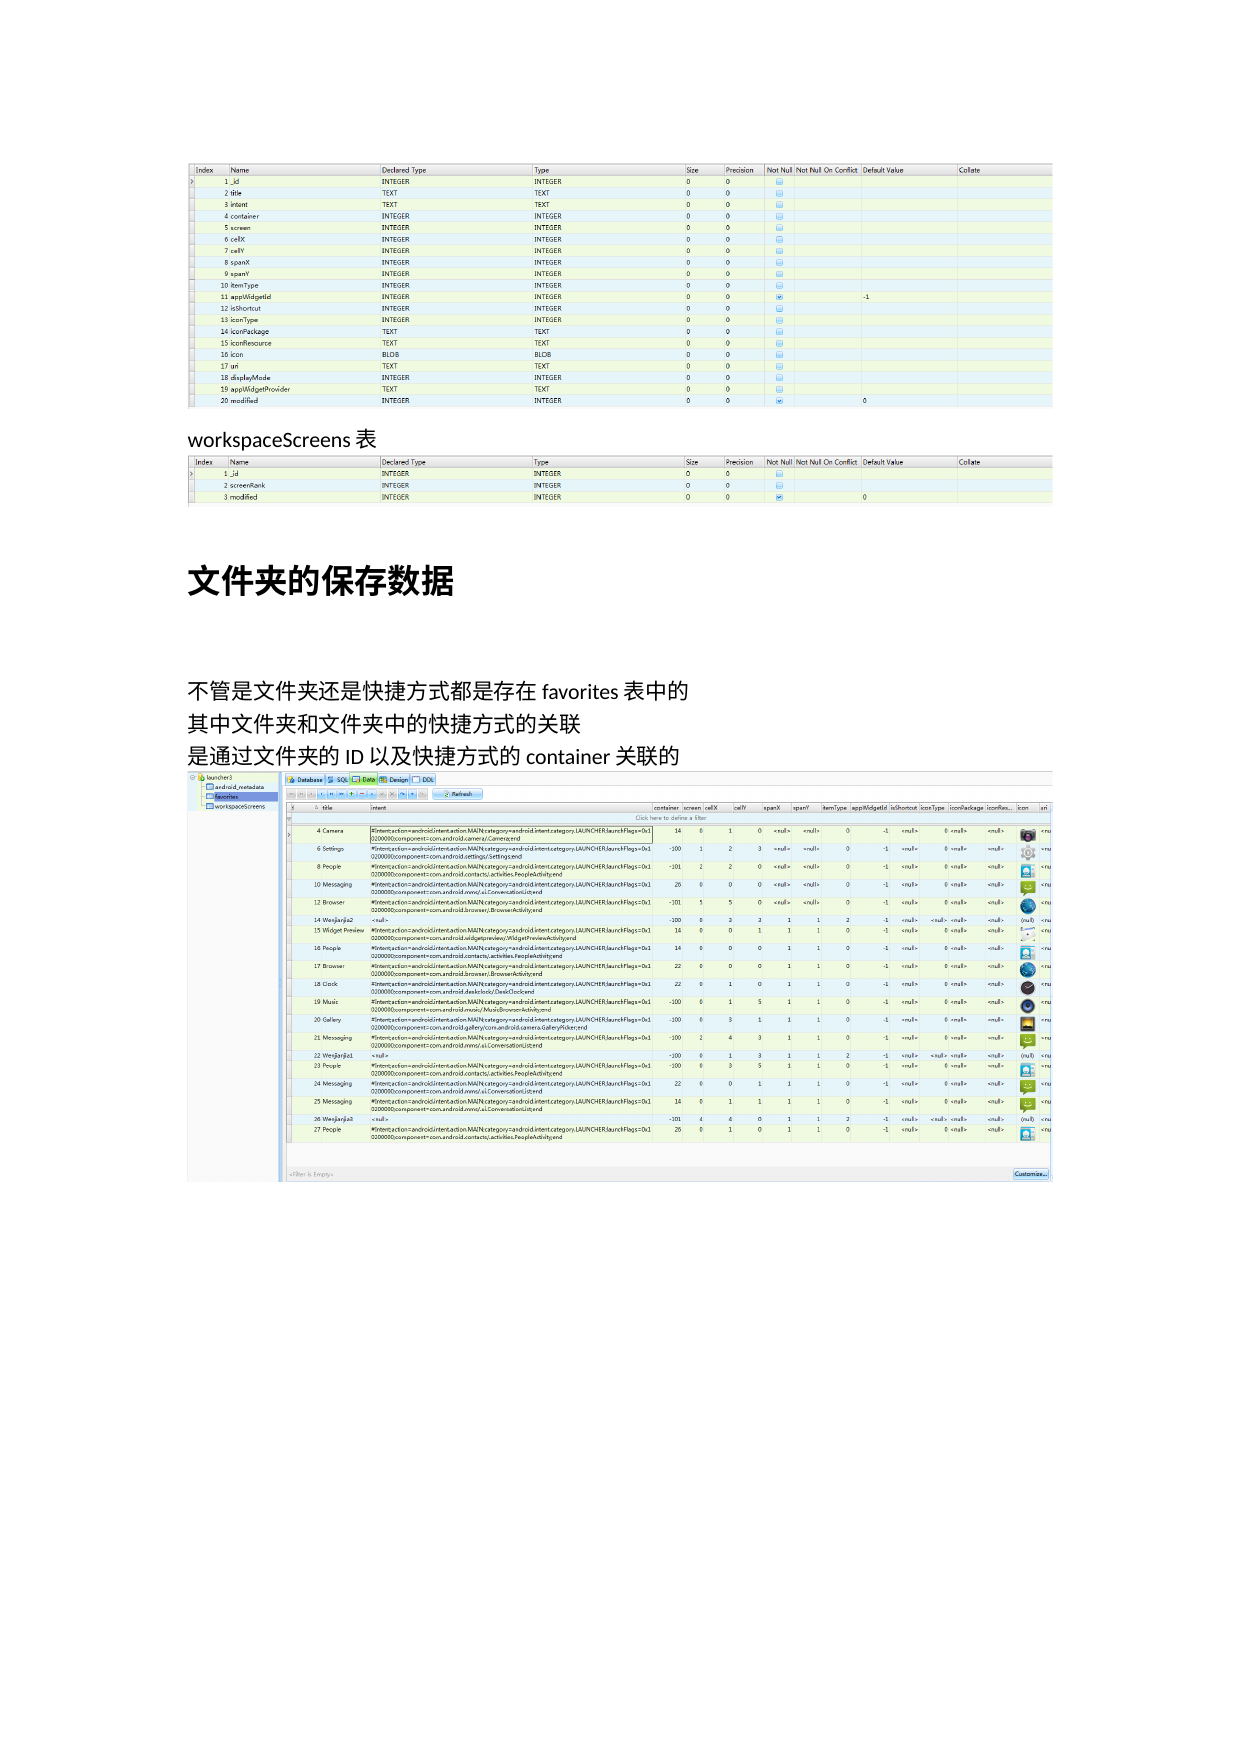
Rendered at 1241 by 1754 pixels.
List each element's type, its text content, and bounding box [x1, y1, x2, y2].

text 其中文件夹和文件夹中的快捷方式的关联 [187, 706, 1053, 739]
subtitle 文件夹的保存数据 [187, 547, 1053, 612]
picture [187, 454, 1053, 507]
picture [187, 771, 1053, 1182]
picture [187, 162, 1053, 409]
text 是通过文件夹的ID以及快捷方式的container关联的 [187, 739, 1053, 771]
text 不管是文件夹还是快捷方式都是存在favorites表中的 [187, 674, 1053, 706]
text workspaceScreens表 [187, 422, 1053, 454]
